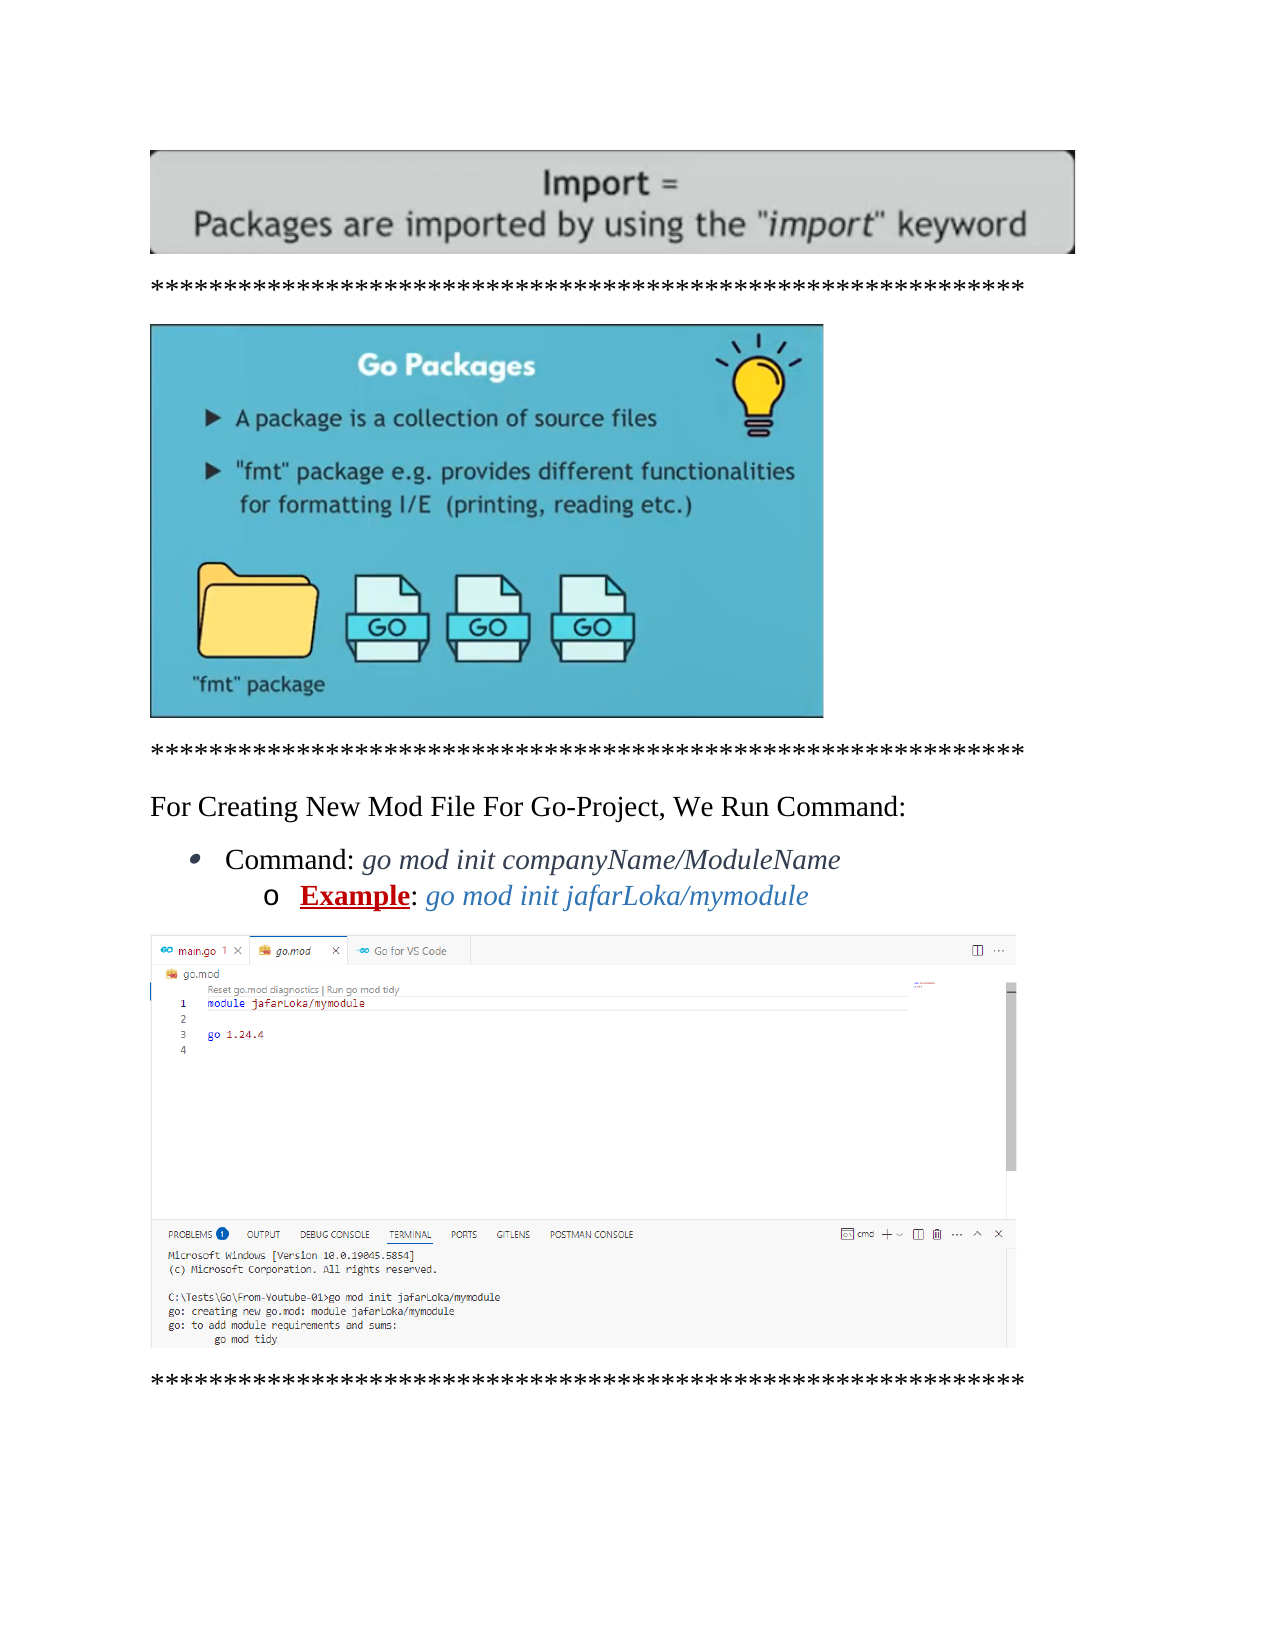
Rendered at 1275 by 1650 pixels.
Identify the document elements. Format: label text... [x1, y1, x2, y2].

text ************************************************************ [150, 1366, 1125, 1400]
list Command: go mod init companyName/ModuleName [187, 842, 1125, 875]
text For Creating New Mod File For Go-Project, We Run Command: [150, 789, 1125, 822]
picture [150, 324, 824, 718]
text ************************************************************ [150, 736, 1125, 770]
picture [150, 150, 1075, 254]
picture [150, 933, 1017, 1348]
text ************************************************************ [150, 272, 1125, 306]
list Example: go mod init jafarLoka/mymodule [262, 878, 1125, 914]
